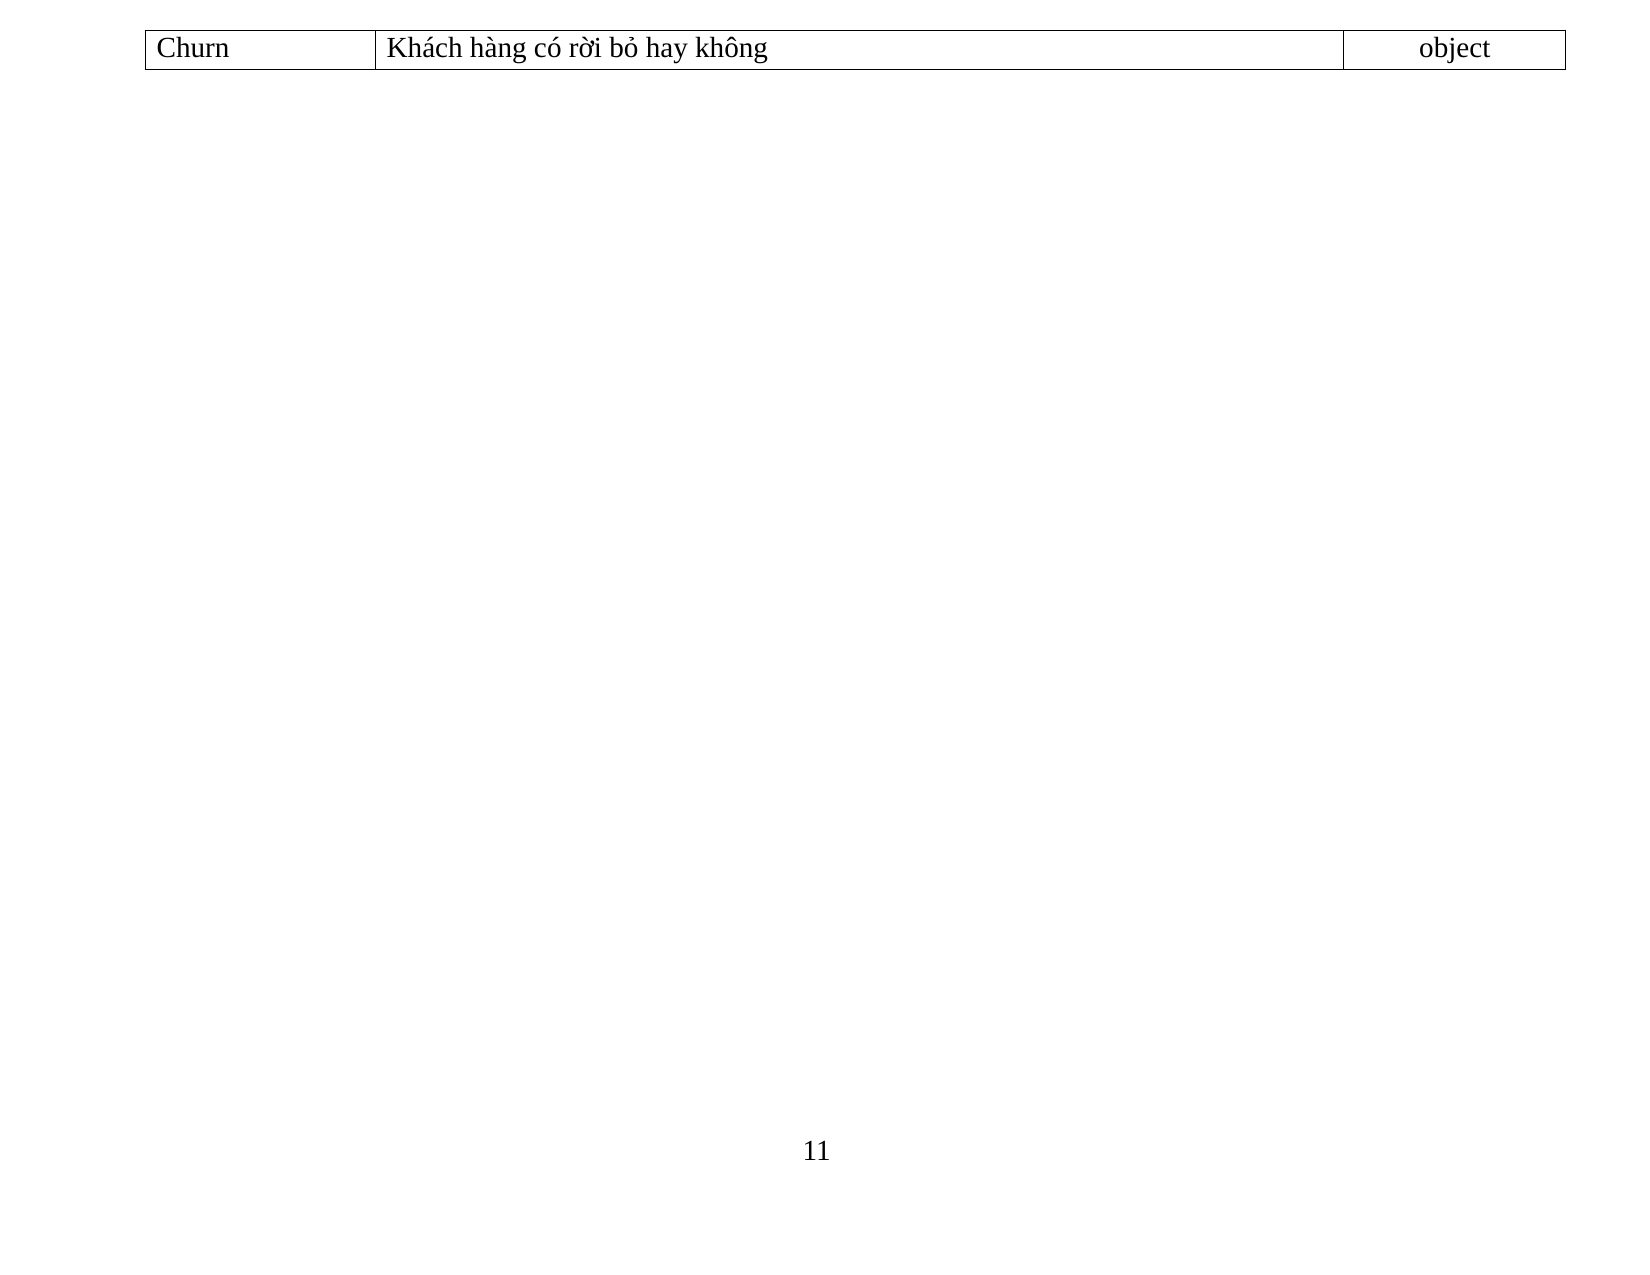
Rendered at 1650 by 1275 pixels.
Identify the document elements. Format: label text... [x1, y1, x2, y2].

table_cell Khách hàng có rời bỏ hay không [376, 31, 1343, 69]
table_cell Churn [146, 31, 375, 69]
table_cell object [1344, 31, 1565, 69]
